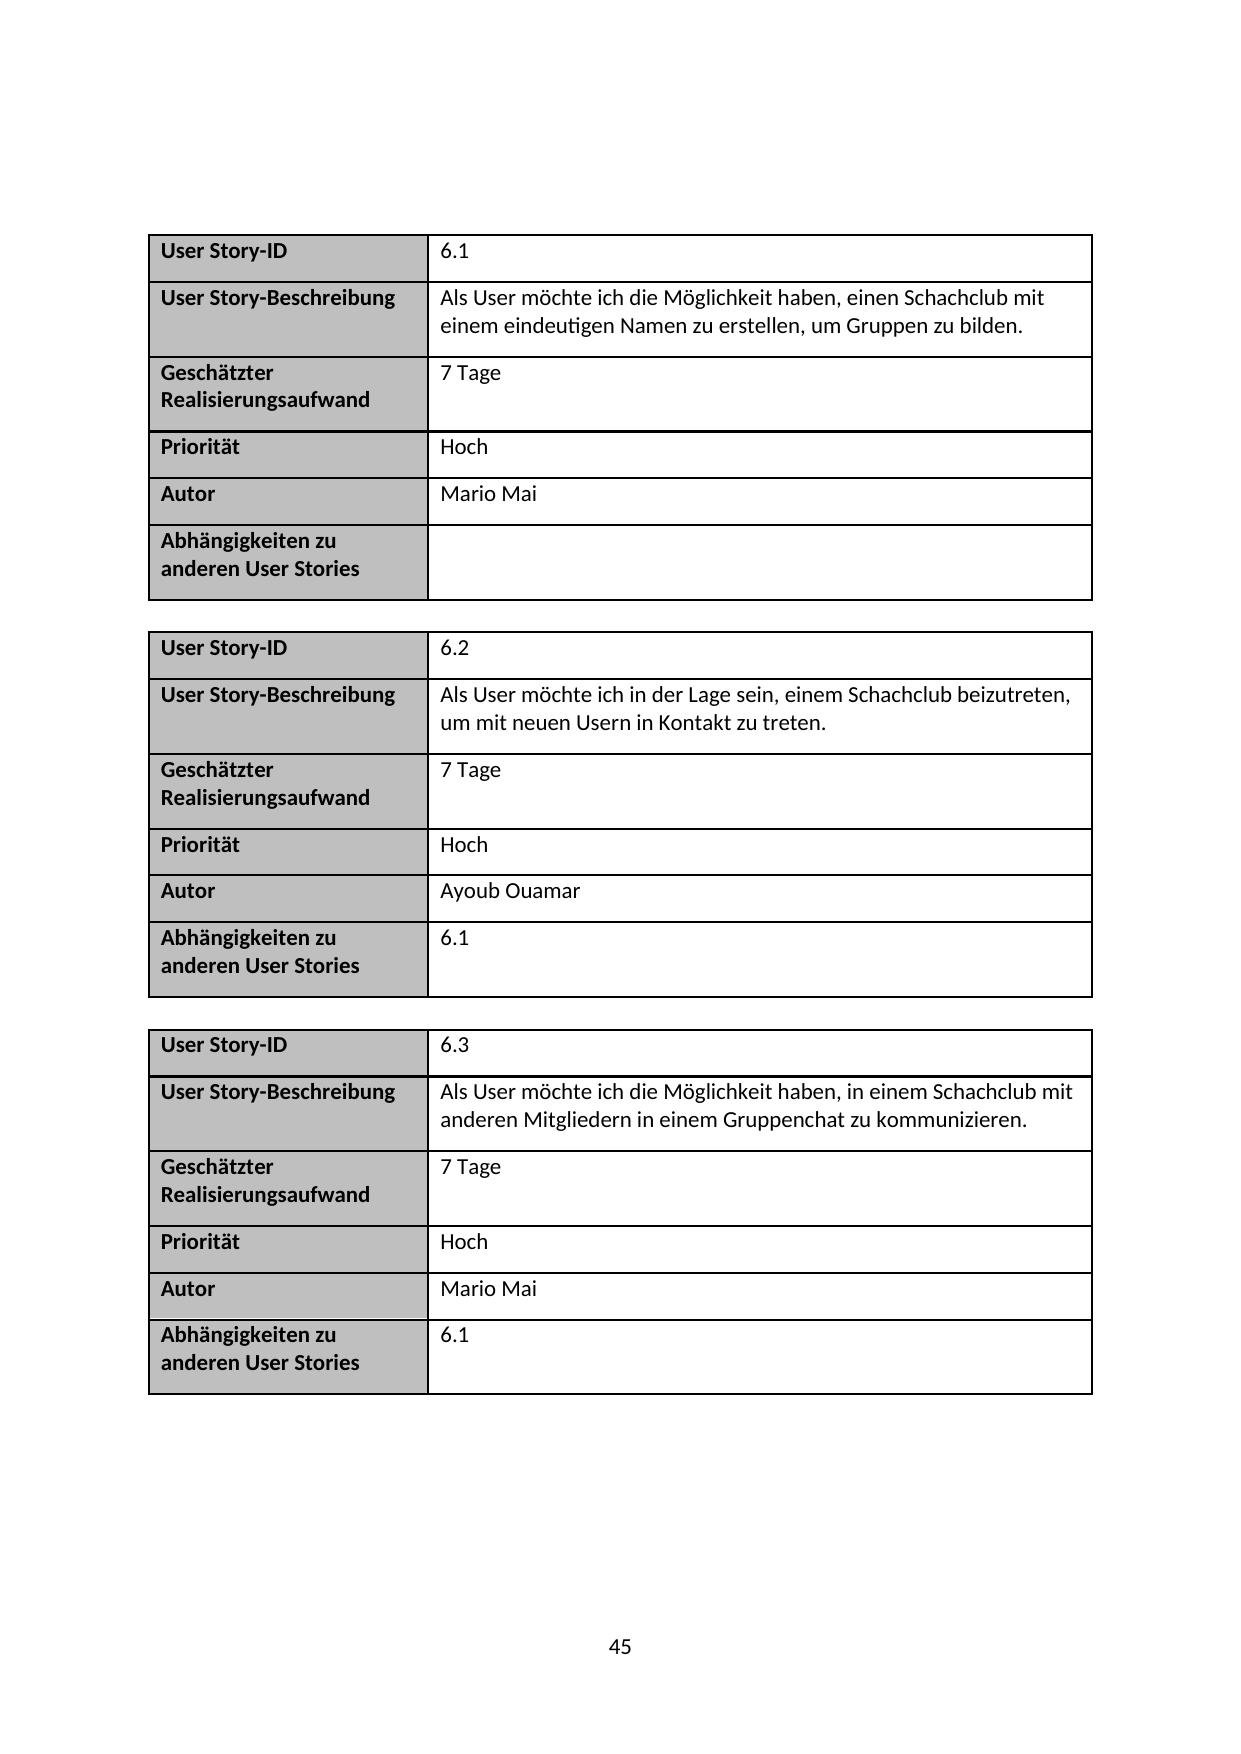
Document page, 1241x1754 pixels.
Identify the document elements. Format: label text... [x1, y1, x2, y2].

table_cell Abhängigkeiten zu anderen User Stories [150, 526, 427, 599]
table_cell Geschätzter Realisierungsaufwand [150, 358, 427, 430]
table_cell Als User möchte ich die Möglichkeit haben, in einem Schachclub mit anderen Mitgliedern in einem Gruppenchat zu kommunizieren. [429, 1078, 1091, 1150]
table_header User Story-ID [150, 633, 427, 678]
table_cell Ayoub Ouamar [429, 876, 1091, 921]
table_cell Mario Mai [429, 479, 1091, 524]
table_cell 6.1 [429, 923, 1091, 996]
table_cell Priorität [150, 1227, 427, 1272]
table_cell 7 Tage [429, 358, 1091, 430]
table_cell Priorität [150, 830, 427, 874]
table_cell Abhängigkeiten zu anderen User Stories [150, 923, 427, 996]
table_cell Geschätzter Realisierungsaufwand [150, 1152, 427, 1225]
table_header 6.3 [429, 1031, 1091, 1075]
table_header 6.2 [429, 633, 1091, 678]
table_cell Autor [150, 1274, 427, 1318]
table_cell 7 Tage [429, 755, 1091, 828]
table_header User Story-ID [150, 236, 427, 281]
table_cell Autor [150, 479, 427, 524]
table_cell Als User möchte ich die Möglichkeit haben, einen Schachclub mit einem eindeutigen Namen zu erstellen, um Gruppen zu bilden. [429, 283, 1091, 356]
table_cell 7 Tage [429, 1152, 1091, 1225]
table_cell User Story-Beschreibung [150, 1078, 427, 1150]
table_cell Hoch [429, 433, 1091, 477]
table_cell Hoch [429, 830, 1091, 874]
table_cell 6.1 [429, 1321, 1091, 1393]
table_cell Priorität [150, 433, 427, 477]
table_cell Autor [150, 876, 427, 921]
table_cell User Story-Beschreibung [150, 283, 427, 356]
table_cell User Story-Beschreibung [150, 680, 427, 753]
table_cell Abhängigkeiten zu anderen User Stories [150, 1321, 427, 1393]
table_cell Geschätzter Realisierungsaufwand [150, 755, 427, 828]
table_cell [429, 526, 1091, 599]
table_header User Story-ID [150, 1031, 427, 1075]
table_header 6.1 [429, 236, 1091, 281]
table_cell Hoch [429, 1227, 1091, 1272]
table_cell Als User möchte ich in der Lage sein, einem Schachclub beizutreten, um mit neuen Usern in Kontakt zu treten. [429, 680, 1091, 753]
table_cell Mario Mai [429, 1274, 1091, 1318]
